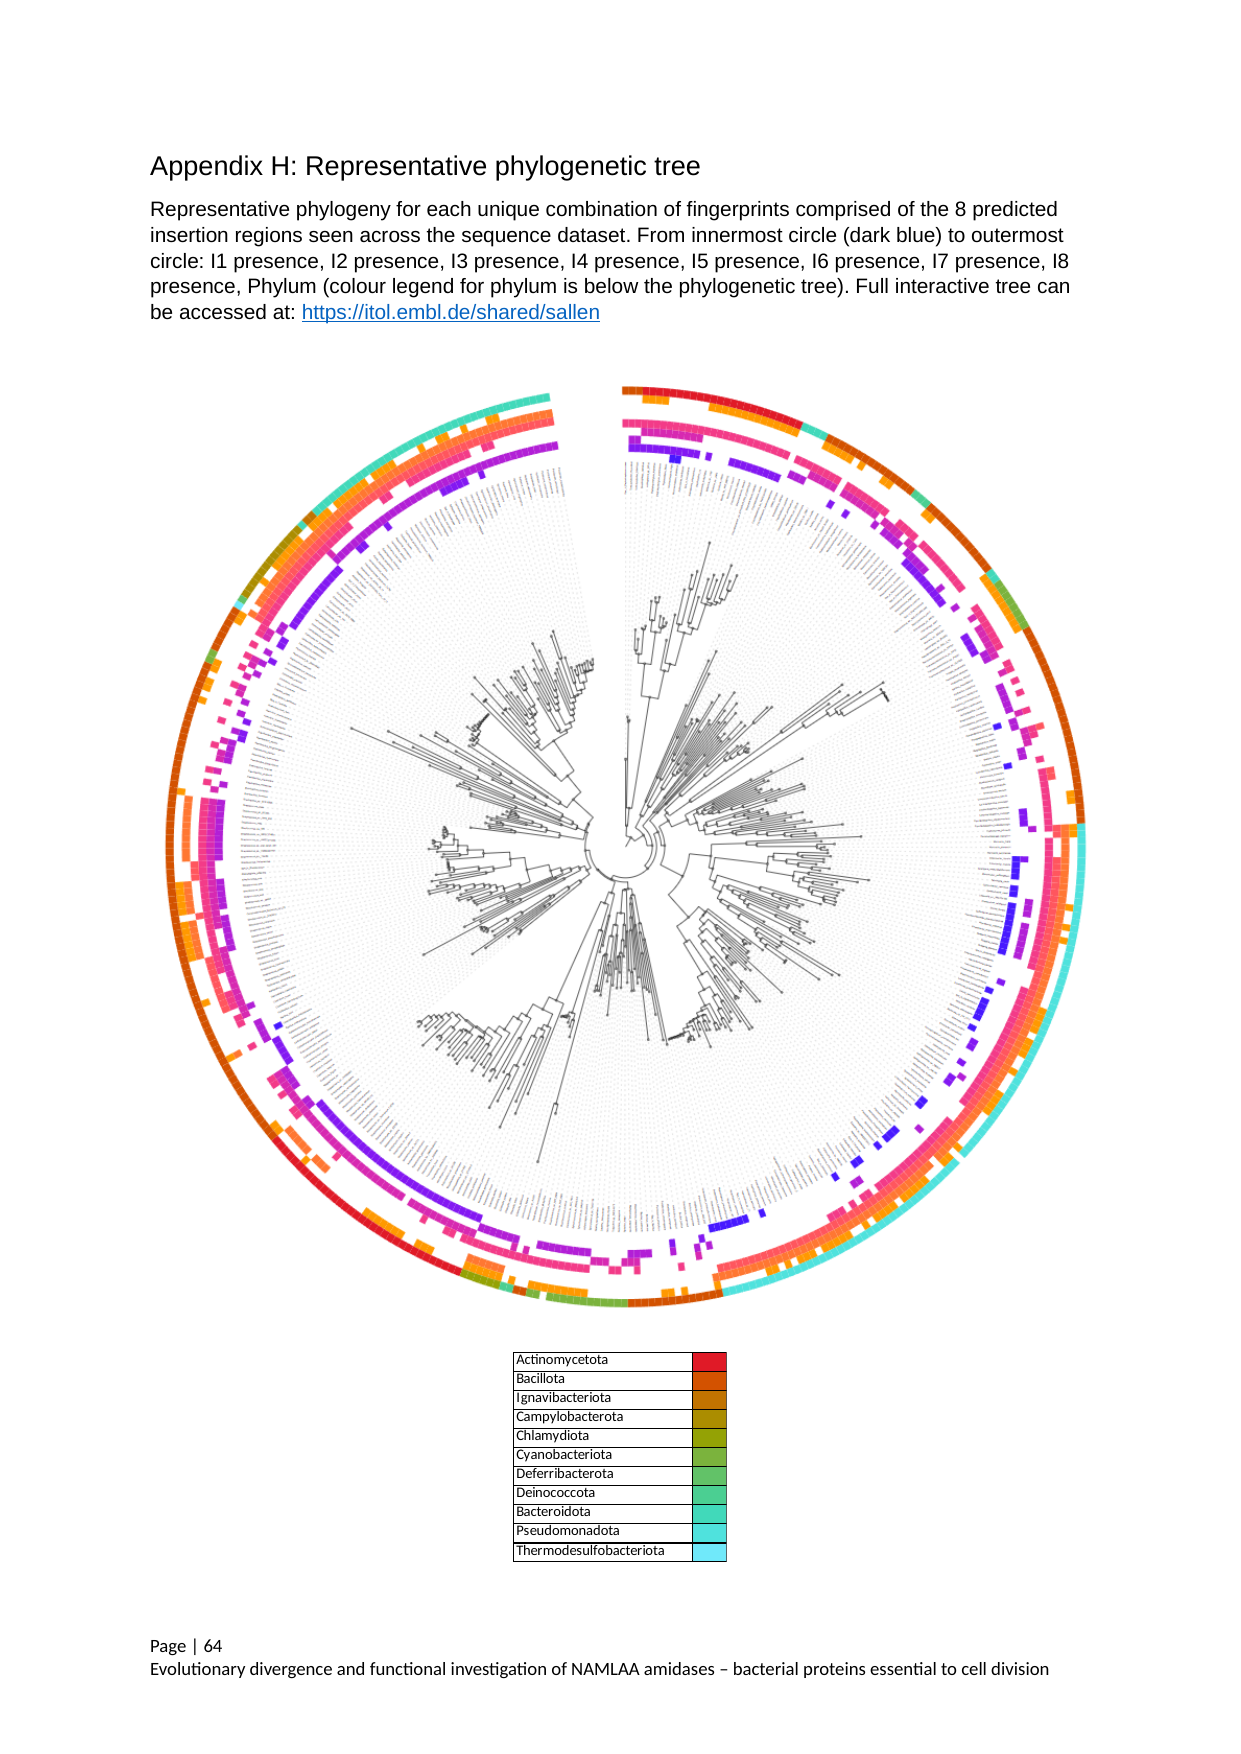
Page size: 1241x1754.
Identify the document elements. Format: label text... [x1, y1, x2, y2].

text Representative phylogeny for each unique combination of fingerprints comprised of the 8 predicted insertion regions seen across the sequence dataset. From innermost circle (dark blue) to outermost circle: I1 presence, I2 presence, I3 presence, I4 presence, I5 presence, I6 presence, I7 presence, I8 presence, Phylum (colour legend for phylum is below the phylogenetic tree). Full interactive tree can be accessed at: https://itol.embl.de/shared/sallen [150, 197, 1090, 324]
picture [150, 385, 1097, 1321]
subtitle Appendix H: Representative phylogenetic tree [150, 150, 1090, 181]
